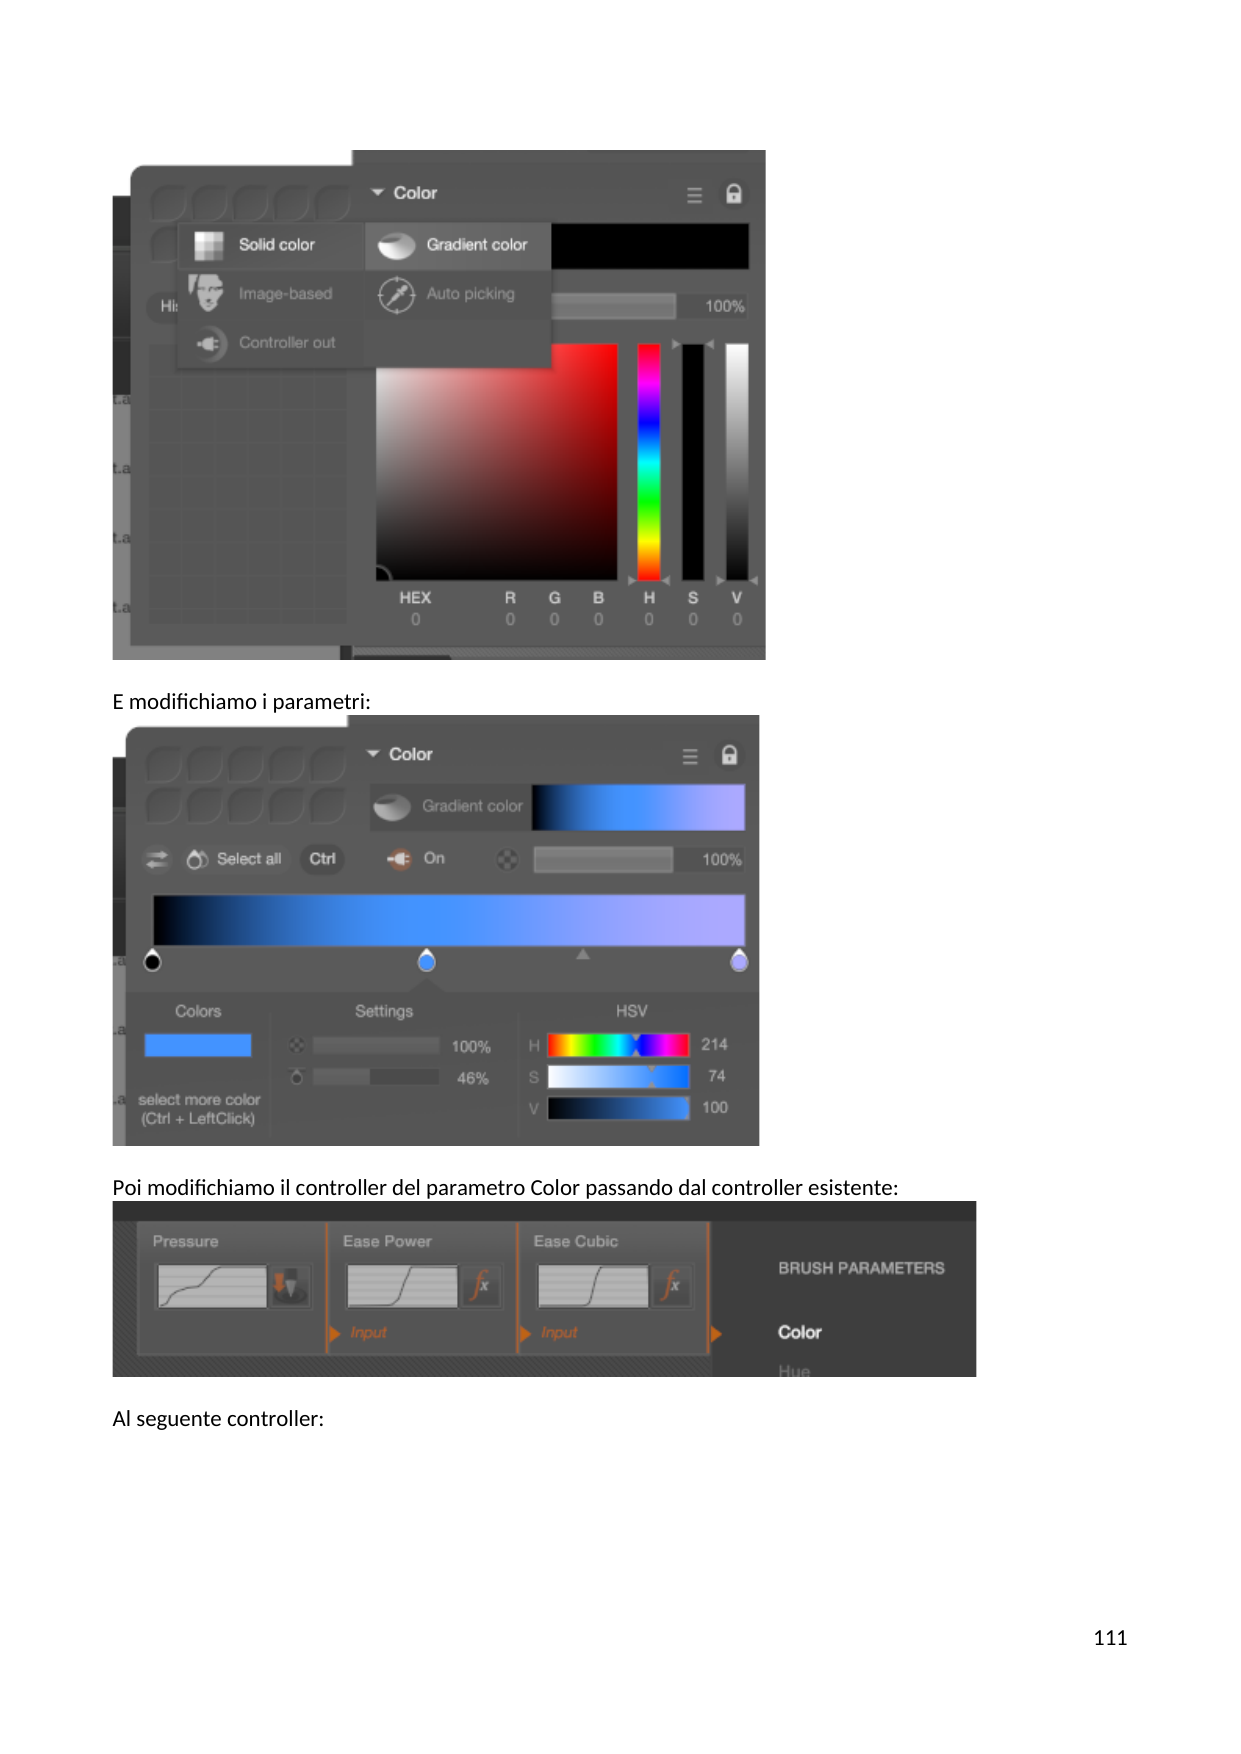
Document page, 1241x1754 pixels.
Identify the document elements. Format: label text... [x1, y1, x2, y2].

picture [112, 715, 760, 1146]
picture [112, 150, 766, 660]
text Poi modifichiamo il controller del parametro Color passando dal controller esistente: [112, 1173, 1128, 1201]
picture [112, 1201, 977, 1377]
text E modifichiamo i parametri: [112, 687, 1128, 715]
text Al seguente controller: [112, 1404, 1128, 1432]
